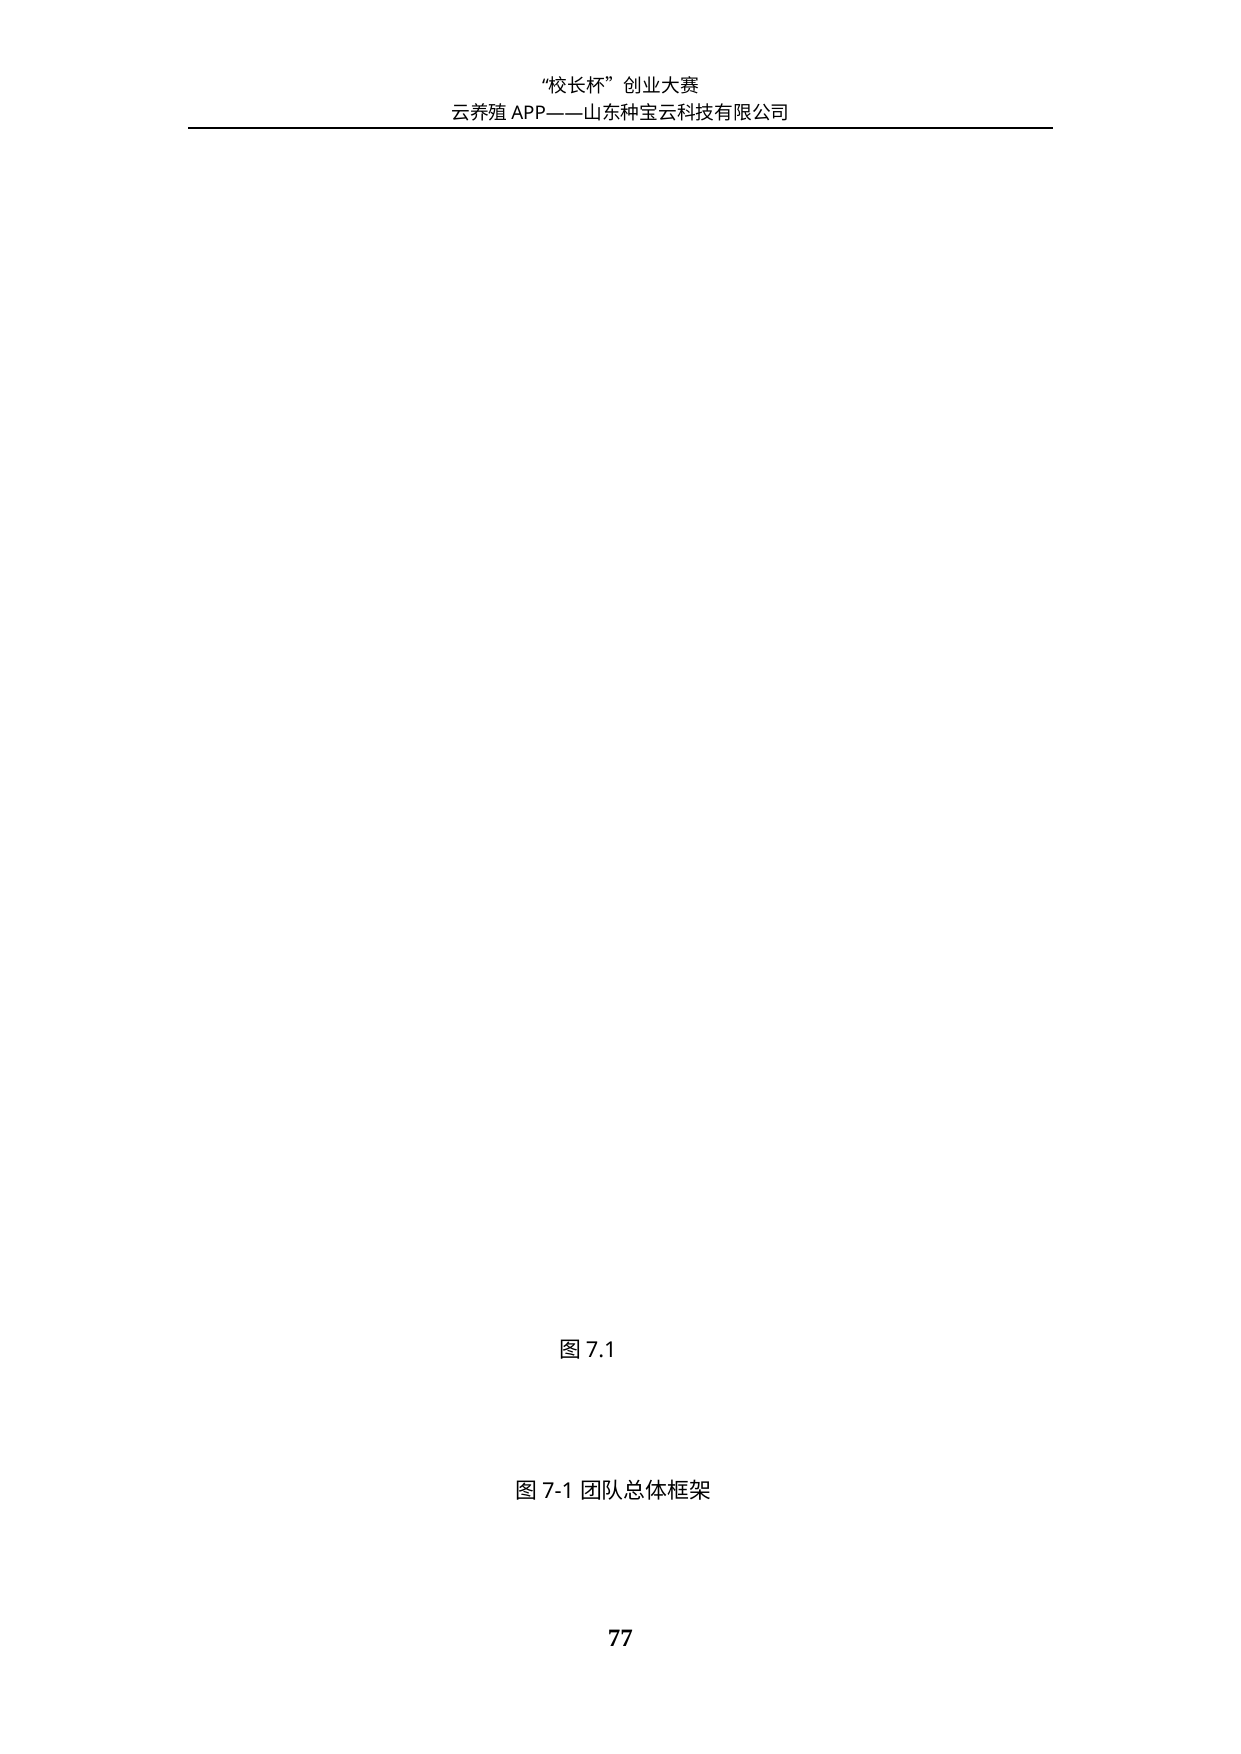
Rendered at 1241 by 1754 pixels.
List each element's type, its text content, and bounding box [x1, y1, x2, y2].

text 图7.1 [187, 1332, 1053, 1364]
text 图7-1 团队总体框架 [187, 1473, 1053, 1505]
